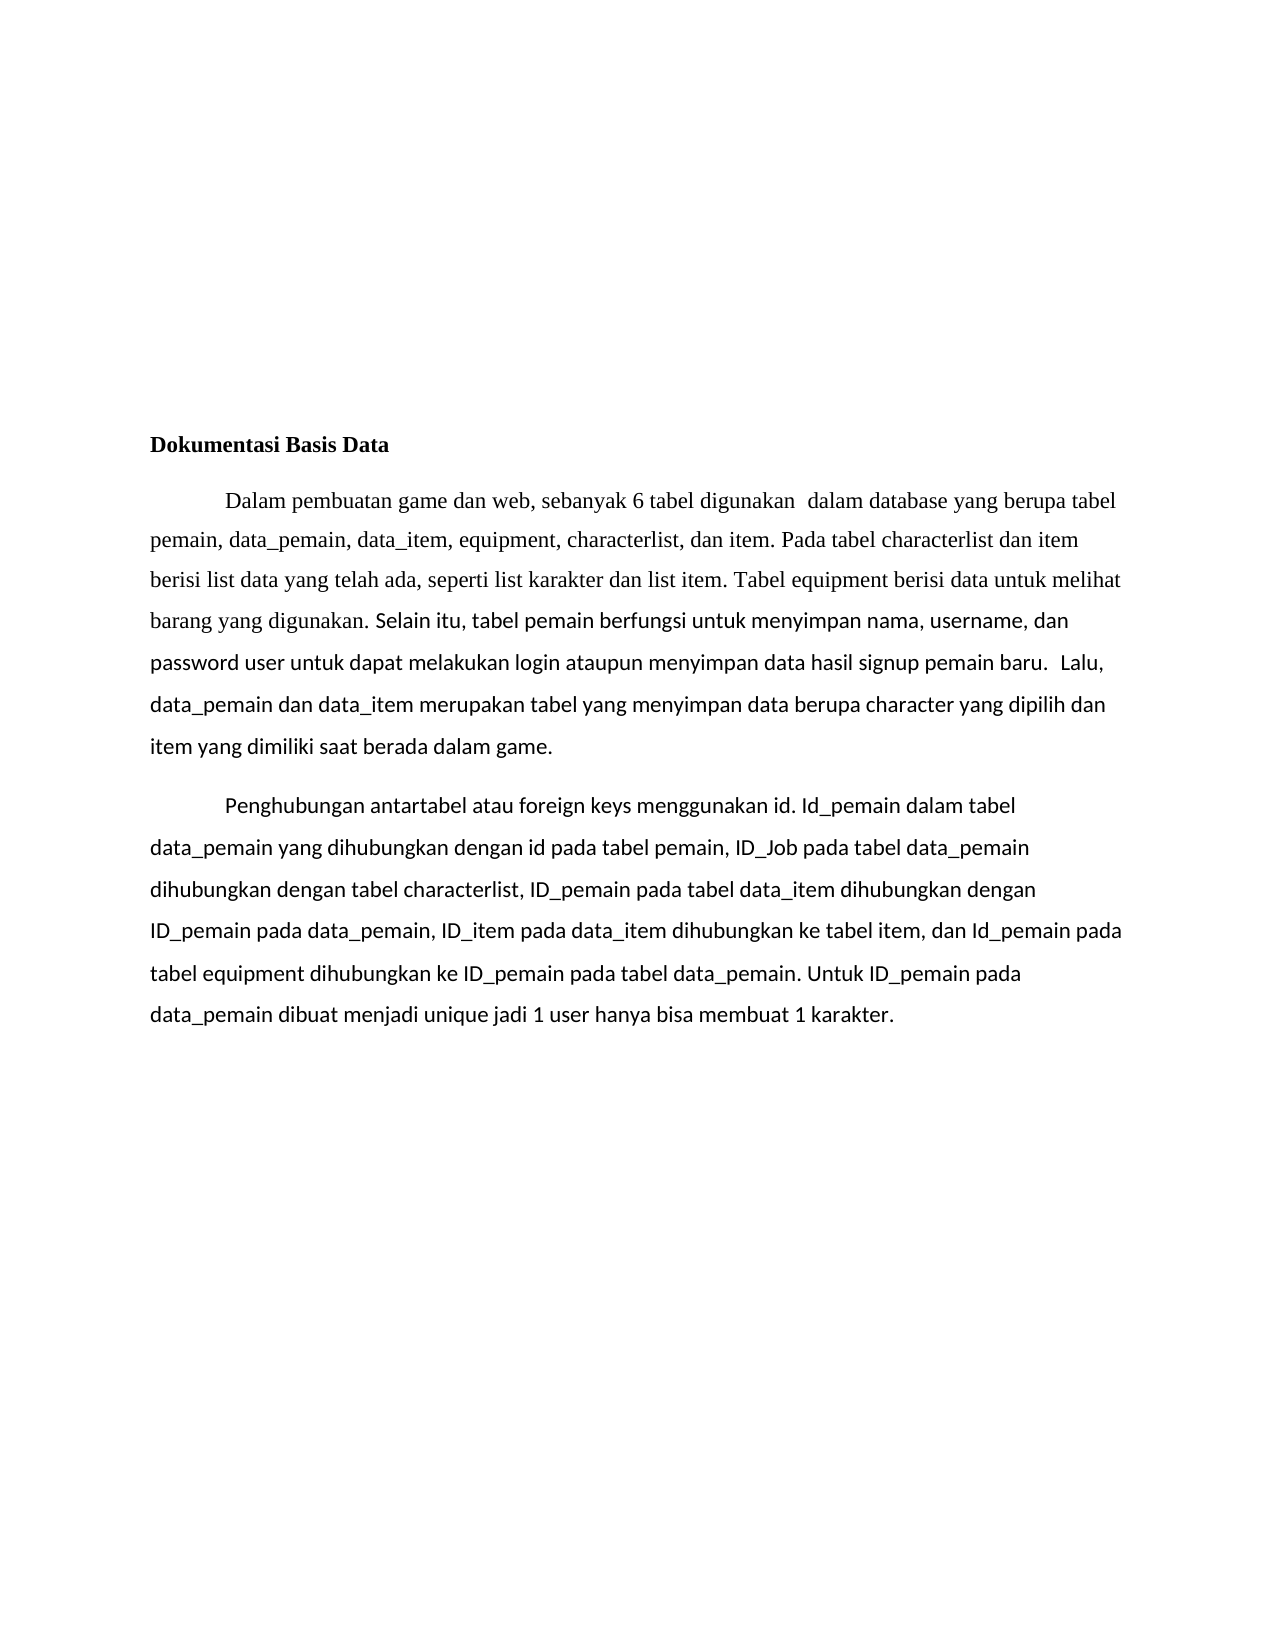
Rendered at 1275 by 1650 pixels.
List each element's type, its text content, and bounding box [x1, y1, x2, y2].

text Penghubungan antartabel atau foreign keys menggunakan id. Id_pemain dalam tabel data_pemain yang dihubungkan dengan id pada tabel pemain, ID_Job pada tabel data_pemain dihubungkan dengan tabel characterlist, ID_pemain pada tabel data_item dihubungkan dengan ID_pemain pada data_pemain, ID_item pada data_item dihubungkan ke tabel item, dan Id_pemain pada tabel equipment dihubungkan ke ID_pemain pada tabel data_pemain. Untuk ID_pemain pada data_pemain dibuat menjadi unique jadi 1 user hanya bisa membuat 1 karakter. [150, 791, 1125, 1029]
text Dokumentasi Basis Data [150, 431, 1125, 457]
text Dalam pembuatan game dan web, sebanyak 6 tabel digunakan dalam database yang berupa tabel pemain, data_pemain, data_item, equipment, characterlist, dan item. Pada tabel characterlist dan item berisi list data yang telah ada, seperti list karakter dan list item. Tabel equipment berisi data untuk melihat barang yang digunakan. Selain itu, tabel pemain berfungsi untuk menyimpan nama, username, dan password user untuk dapat melakukan login ataupun menyimpan data hasil signup pemain baru. Lalu, data_pemain dan data_item merupakan tabel yang menyimpan data berupa character yang dipilih dan item yang dimiliki saat berada dalam game. [150, 487, 1125, 760]
